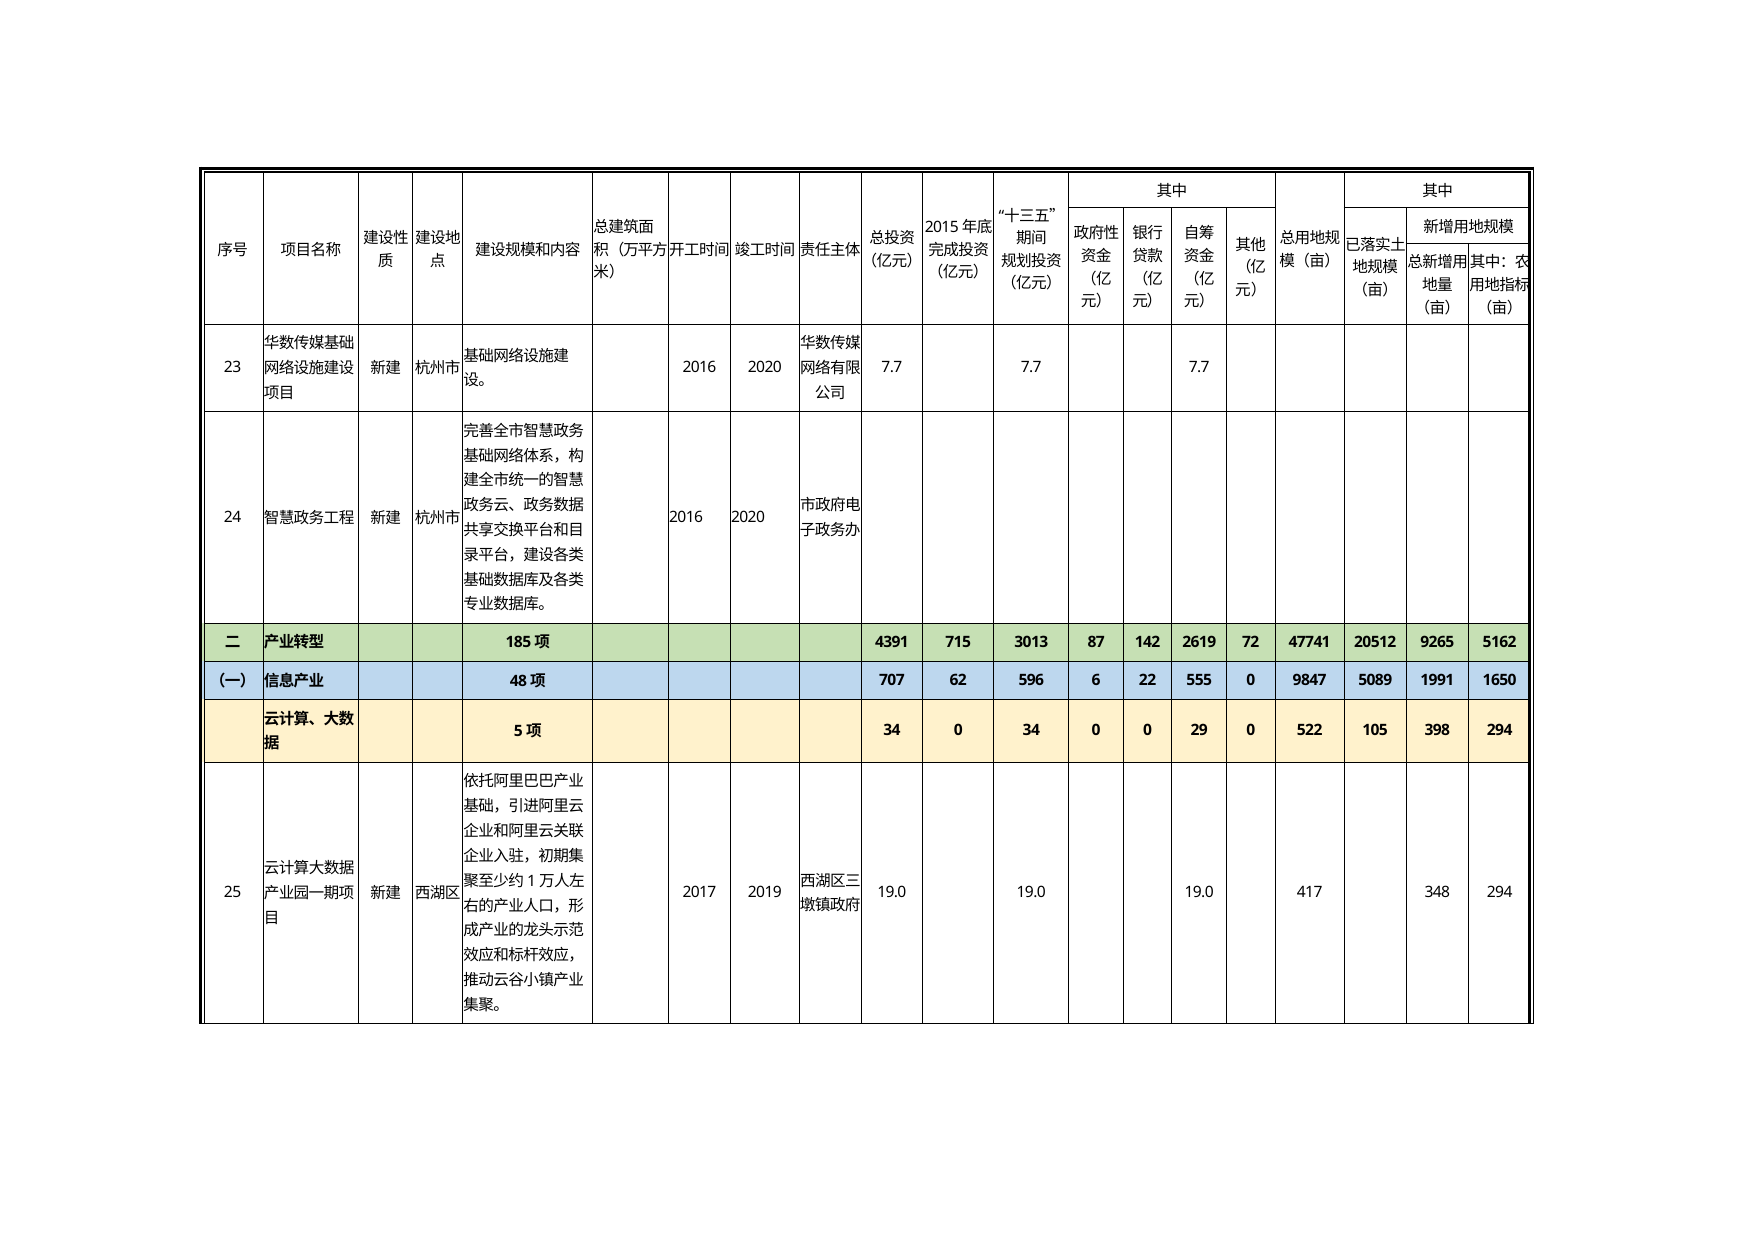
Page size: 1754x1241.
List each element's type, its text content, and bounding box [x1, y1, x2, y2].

table_cell [1124, 325, 1171, 411]
table_cell 产业转型 [264, 624, 358, 661]
table_cell 银行 贷款 （亿元） [1124, 208, 1171, 323]
table_header 序号 [205, 173, 263, 323]
table_cell [1345, 763, 1406, 1023]
table_cell [923, 412, 993, 623]
table_cell 5089 [1345, 662, 1406, 699]
table_cell 1991 [1407, 662, 1468, 699]
table_cell [593, 412, 668, 623]
table_header 其中 [1069, 173, 1275, 207]
table_header “十三五”期间 规划投资 （亿元） [994, 173, 1068, 323]
table_cell [359, 624, 412, 661]
table_cell 34 [994, 700, 1068, 762]
table_header 责任主体 [800, 173, 861, 323]
table_cell [1069, 412, 1123, 623]
table_cell 2020 [731, 412, 799, 623]
table_cell 二 [205, 624, 263, 661]
table_cell 22 [1124, 662, 1171, 699]
table_cell 23 [205, 325, 263, 411]
table_cell [1469, 325, 1528, 411]
table_cell 19.0 [1172, 763, 1226, 1023]
table_cell 云计算、大数据 [264, 700, 358, 762]
table_cell [593, 624, 668, 661]
table_cell 2619 [1172, 624, 1226, 661]
table_cell [1227, 763, 1275, 1023]
table_cell 2017 [669, 763, 730, 1023]
table_cell 3013 [994, 624, 1068, 661]
table_cell [800, 700, 861, 762]
table_cell 2016 [669, 325, 730, 411]
table_cell 72 [1227, 624, 1275, 661]
table_cell [862, 412, 922, 623]
table_header 建设性质 [359, 173, 412, 323]
table_cell 云计算大数据产业园一期项目 [264, 763, 358, 1023]
table_cell [1172, 412, 1226, 623]
table_cell [593, 325, 668, 411]
table_cell 5项 [463, 700, 592, 762]
table_cell [1407, 325, 1468, 411]
table_cell 4391 [862, 624, 922, 661]
table_cell [731, 624, 799, 661]
table_cell [413, 662, 462, 699]
table_cell 市政府电子政务办 [800, 412, 861, 623]
table_cell 142 [1124, 624, 1171, 661]
table_cell 294 [1469, 700, 1528, 762]
table_cell 348 [1407, 763, 1468, 1023]
table_cell 完善全市智慧政务基础网络体系，构建全市统一的智慧政务云、政务数据共享交换平台和目录平台，建设各类基础数据库及各类专业数据库。 [463, 412, 592, 623]
table_cell 294 [1469, 763, 1528, 1023]
table_cell 7.7 [1172, 325, 1226, 411]
table_cell 新建 [359, 763, 412, 1023]
table_cell 29 [1172, 700, 1226, 762]
table_cell 新建 [359, 412, 412, 623]
table_cell 0 [1124, 700, 1171, 762]
table_header 开工时间 [669, 173, 730, 323]
table_cell [1469, 412, 1528, 623]
table_cell 522 [1276, 700, 1344, 762]
table_cell 2020 [731, 325, 799, 411]
table_cell 47741 [1276, 624, 1344, 661]
table_cell 715 [923, 624, 993, 661]
table_cell 9265 [1407, 624, 1468, 661]
table_cell [359, 700, 412, 762]
table_cell 19.0 [994, 763, 1068, 1023]
table_cell 西湖区 [413, 763, 462, 1023]
table_cell 707 [862, 662, 922, 699]
table_cell 华数传媒基础网络设施建设项目 [264, 325, 358, 411]
table_cell [593, 662, 668, 699]
table_cell [1276, 412, 1344, 623]
table_cell 杭州市 [413, 325, 462, 411]
table_cell [1069, 325, 1123, 411]
table_cell 政府性资金 （亿元） [1069, 208, 1123, 323]
table_cell [205, 700, 263, 762]
table_cell [800, 662, 861, 699]
table_cell 已落实土地规模 （亩） [1345, 208, 1406, 323]
table_cell 105 [1345, 700, 1406, 762]
table_cell [731, 662, 799, 699]
table_cell [1069, 763, 1123, 1023]
table_cell 2016 [669, 412, 730, 623]
table_cell 基础网络设施建设。 [463, 325, 592, 411]
table_header 总用地规模（亩） [1276, 173, 1344, 323]
table_header 竣工时间 [731, 173, 799, 323]
table_cell 0 [1227, 662, 1275, 699]
table_cell [731, 700, 799, 762]
table_cell 其中：农用地指标 （亩） [1469, 244, 1528, 323]
table_cell 7.7 [994, 325, 1068, 411]
table_cell [800, 624, 861, 661]
table_cell [923, 325, 993, 411]
table_cell 0 [923, 700, 993, 762]
table_cell 自筹 资金 （亿元） [1172, 208, 1226, 323]
table_cell [593, 763, 668, 1023]
table_cell 9847 [1276, 662, 1344, 699]
table_cell 19.0 [862, 763, 922, 1023]
table_cell 0 [1227, 700, 1275, 762]
table_cell [669, 624, 730, 661]
table_cell [669, 700, 730, 762]
table_cell [1345, 325, 1406, 411]
table_header 项目名称 [264, 173, 358, 323]
table_cell [413, 700, 462, 762]
table_cell 6 [1069, 662, 1123, 699]
table_cell [994, 412, 1068, 623]
table_cell 其他 （亿元） [1227, 208, 1275, 323]
table_cell 24 [205, 412, 263, 623]
table_cell 555 [1172, 662, 1226, 699]
table_cell [359, 662, 412, 699]
table_header 建设规模和内容 [463, 173, 592, 323]
table_cell 杭州市 [413, 412, 462, 623]
table_cell 新增用地规模 [1407, 208, 1528, 243]
table_cell 62 [923, 662, 993, 699]
table_cell 87 [1069, 624, 1123, 661]
table_cell 34 [862, 700, 922, 762]
table_cell [1124, 412, 1171, 623]
table_header 总建筑面积（万平方米） [593, 173, 668, 323]
table_cell [669, 662, 730, 699]
table_cell 智慧政务工程 [264, 412, 358, 623]
table_cell 596 [994, 662, 1068, 699]
table_cell [1345, 412, 1406, 623]
table_cell 信息产业 [264, 662, 358, 699]
table_cell 417 [1276, 763, 1344, 1023]
table_header 建设地点 [413, 173, 462, 323]
table_cell 2019 [731, 763, 799, 1023]
table_cell [1276, 325, 1344, 411]
table_cell 1650 [1469, 662, 1528, 699]
table_cell [923, 763, 993, 1023]
table_cell [1124, 763, 1171, 1023]
table_cell 依托阿里巴巴产业基础，引进阿里云企业和阿里云关联企业入驻，初期集聚至少约1万人左右的产业人口，形成产业的龙头示范效应和标杆效应，推动云谷小镇产业集聚。 [463, 763, 592, 1023]
table_cell 西湖区三墩镇政府 [800, 763, 861, 1023]
table_cell 25 [205, 763, 263, 1023]
table_cell [413, 624, 462, 661]
table_cell [1227, 412, 1275, 623]
table_cell [593, 700, 668, 762]
table_cell 华数传媒网络有限公司 [800, 325, 861, 411]
table_header 总投资（亿元） [862, 173, 922, 323]
table_header 2015年底完成投资（亿元） [923, 173, 993, 323]
table_cell [1407, 412, 1468, 623]
table_cell 398 [1407, 700, 1468, 762]
table_cell 48项 [463, 662, 592, 699]
table_cell 总新增用地量 （亩） [1407, 244, 1468, 323]
table_header 其中 [1345, 173, 1528, 207]
table_cell 185项 [463, 624, 592, 661]
table_cell 0 [1069, 700, 1123, 762]
table_cell 新建 [359, 325, 412, 411]
table_cell 20512 [1345, 624, 1406, 661]
table_cell 7.7 [862, 325, 922, 411]
table_cell 5162 [1469, 624, 1528, 661]
table_cell （一） [205, 662, 263, 699]
table_cell [1227, 325, 1275, 411]
